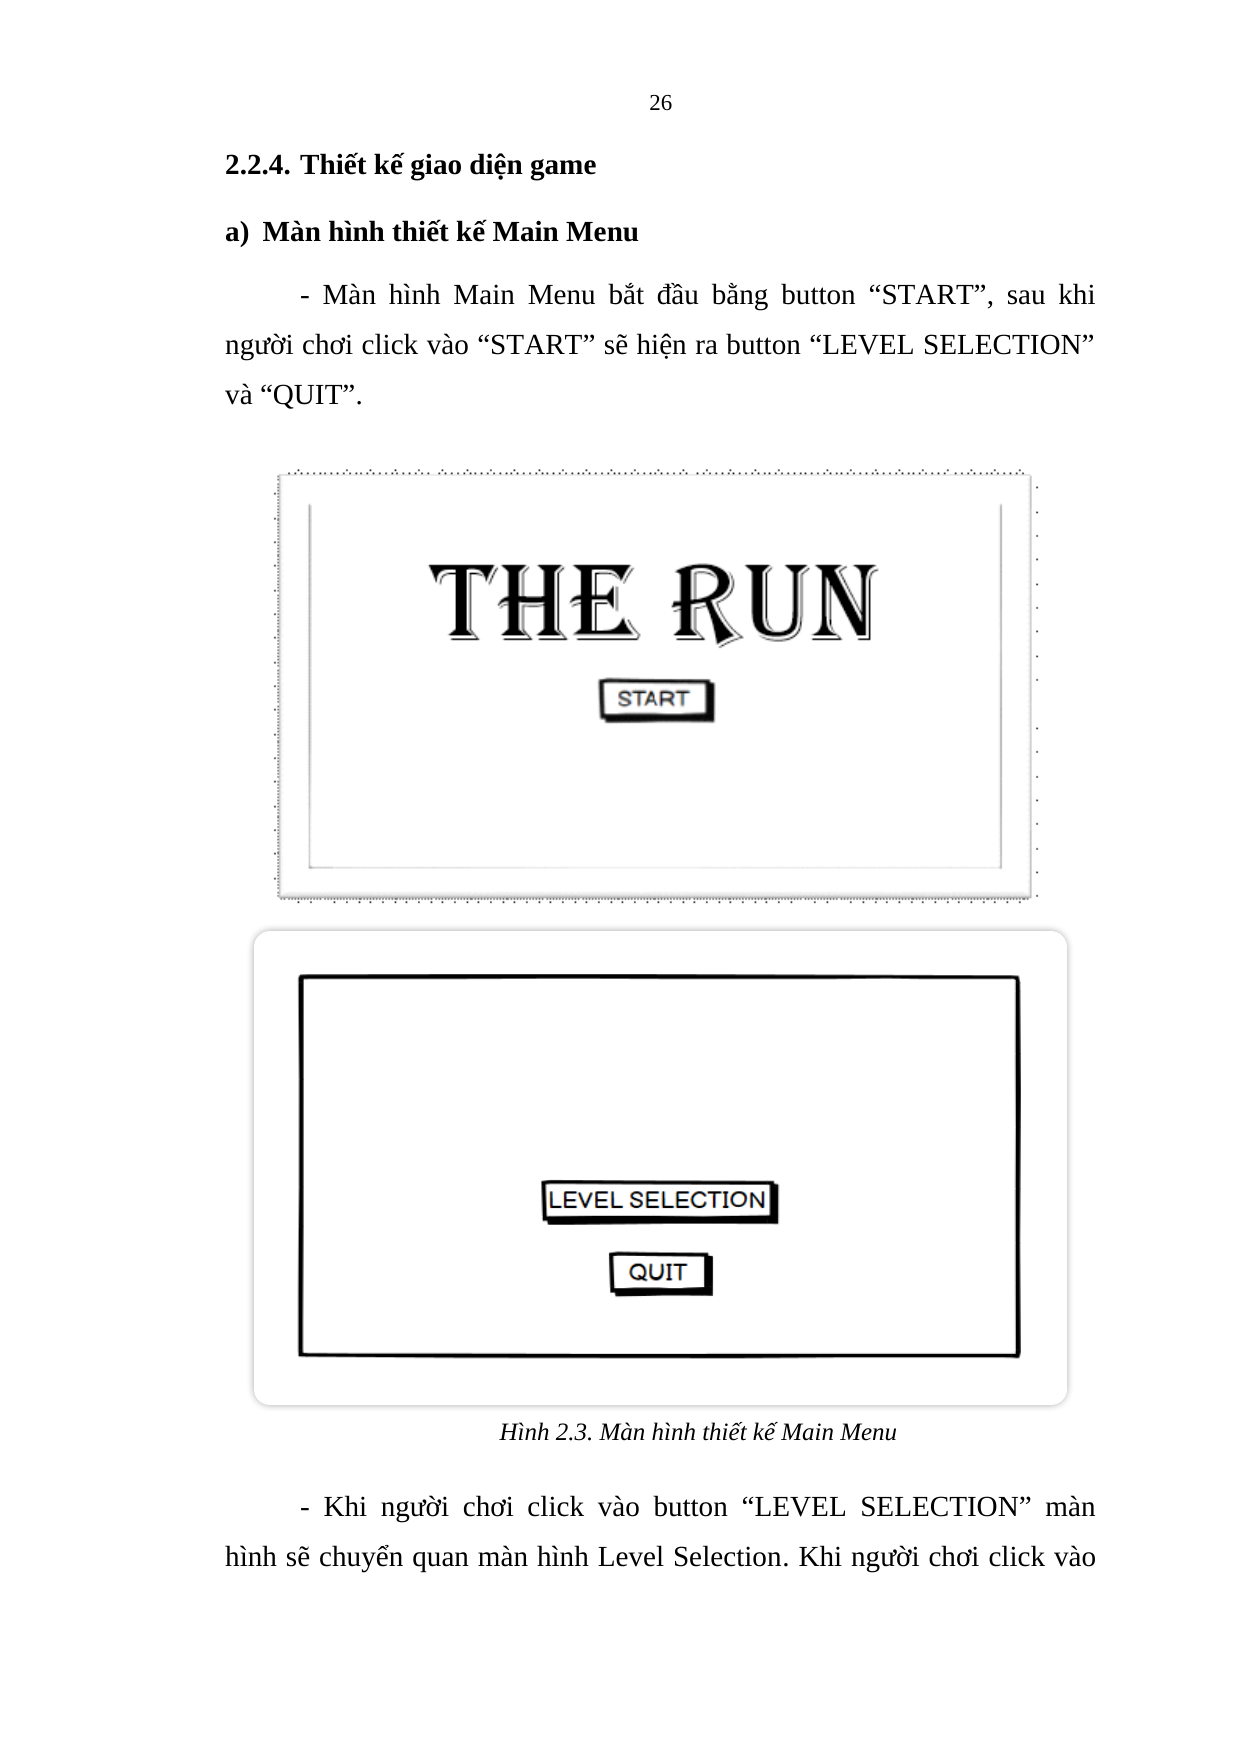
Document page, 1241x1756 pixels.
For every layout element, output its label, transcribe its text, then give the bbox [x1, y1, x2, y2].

subtitle Thiết kế giao diện game [225, 147, 1096, 181]
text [225, 1489, 1096, 1573]
picture [251, 440, 1070, 922]
list Màn hình thiết kế Main Menu [225, 214, 1096, 247]
text - Màn hình Main Menu bắt đầu bằng button “START”, sau khi người chơi click vào “START” sẽ hiện ra button “LEVEL SELECTION” và “QUIT”. [225, 277, 1096, 411]
text Hình 2.3. Màn hình thiết kế Main Menu [225, 1417, 1096, 1445]
picture [286, 963, 1035, 1374]
